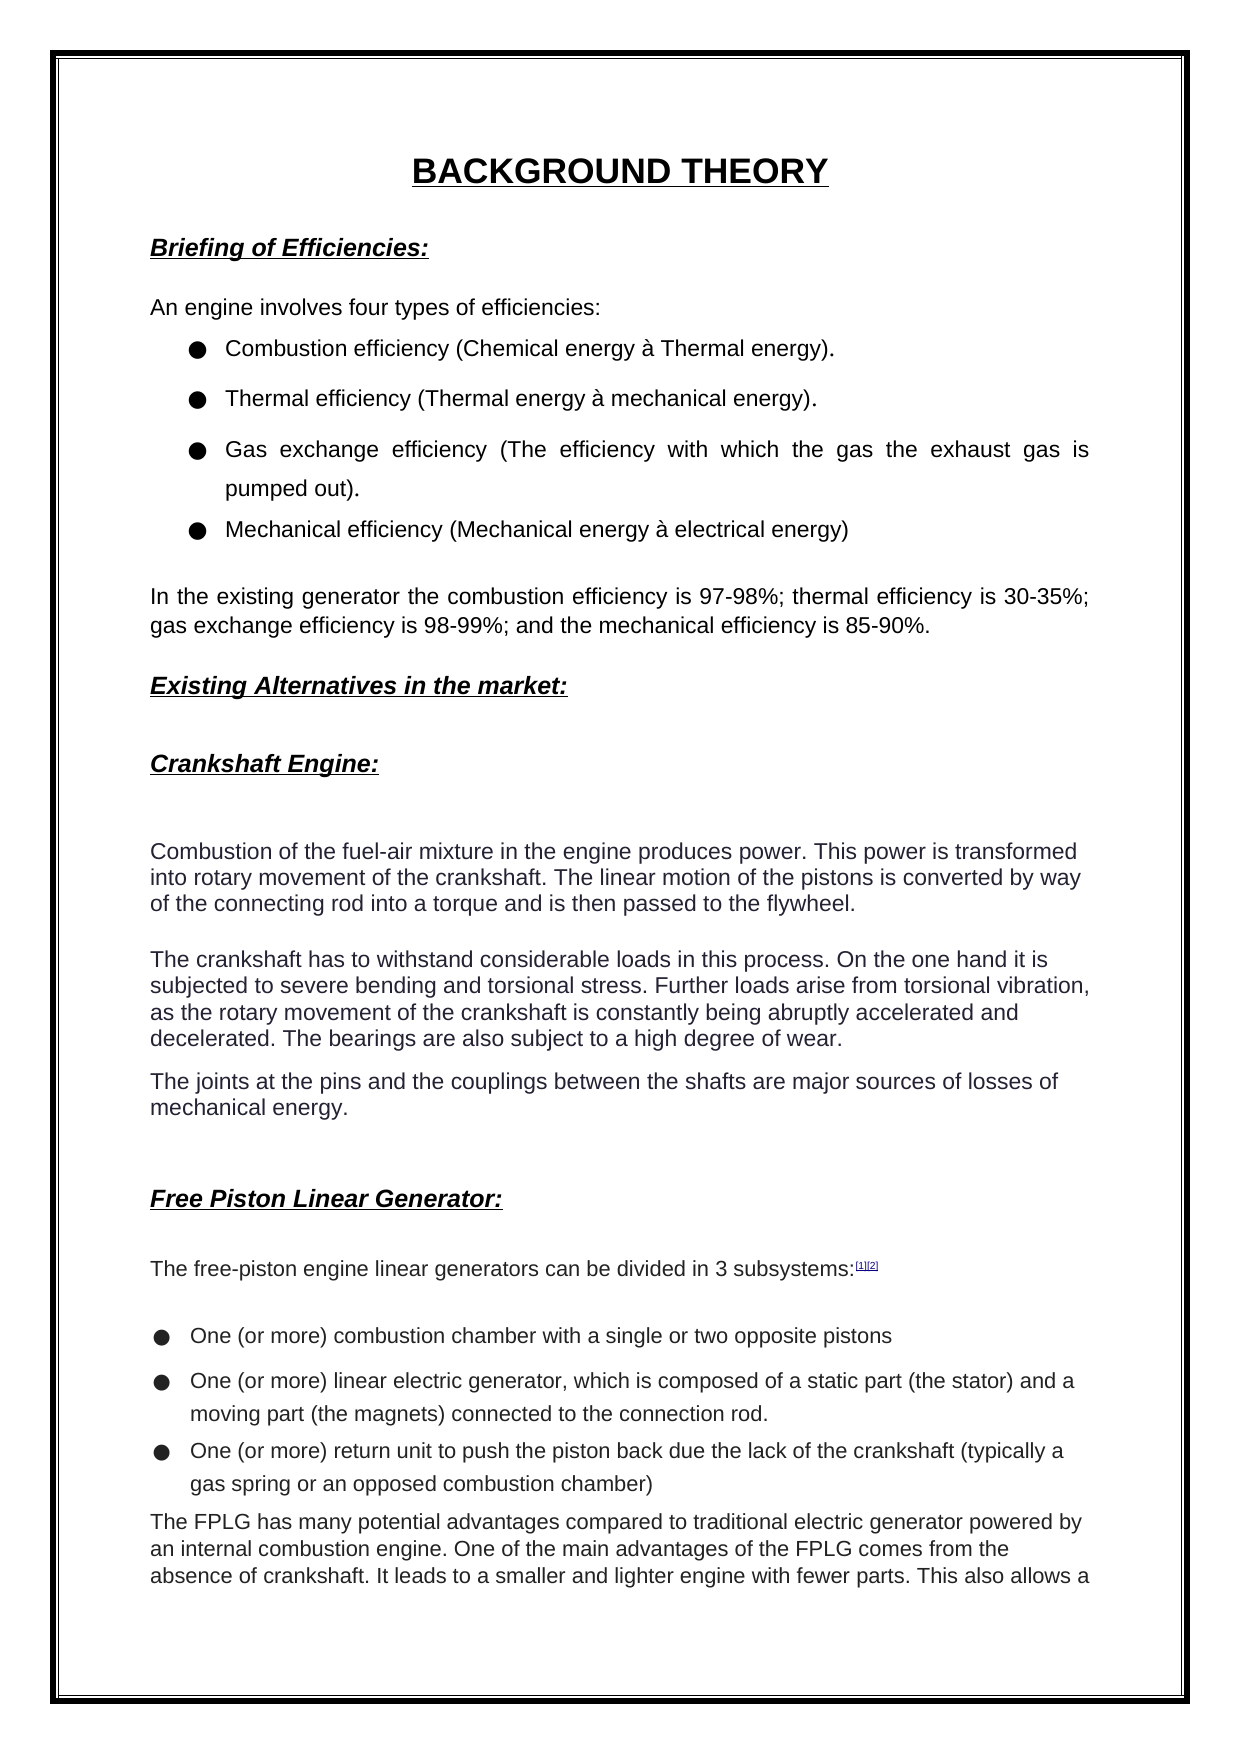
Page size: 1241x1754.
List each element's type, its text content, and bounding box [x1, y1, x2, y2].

text In the existing generator the combustion efficiency is 97-98%; thermal efficiency is 30-35%; gas exchange efficiency is 98-99%; and the mechanical efficiency is 85-90%. [150, 609, 1090, 638]
text An engine involves four types of efficiencies: [150, 294, 1090, 320]
subtitle BACKGROUND THEORY [150, 150, 1090, 191]
text Crankshaft Engine: [150, 749, 1090, 778]
text Combustion of the fuel-air mixture in the engine produces power. This power is transformed into rotary movement of the crankshaft. The linear motion of the pistons is converted by way of the connecting rod into a torque and is then passed to the flywheel. [150, 838, 1090, 917]
list One (or more) combustion chamber with a single or two opposite pistons [152, 1312, 1090, 1355]
list One (or more) return unit to push the piston back due the lack of the crankshaft (typically a gas spring or an opposed combustion chamber) [152, 1428, 1090, 1496]
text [150, 1508, 1090, 1588]
list Mechanical efficiency (Mechanical energy à electrical energy) [187, 504, 1090, 551]
text Free Piston Linear Generator: [150, 1184, 1090, 1213]
text Briefing of Efficiencies: [150, 232, 1090, 261]
text Existing Alternatives in the market: [150, 671, 1090, 700]
list Gas exchange efficiency (The efficiency with which the gas the exhaust gas is pumped out). [187, 424, 1090, 502]
list Thermal efficiency (Thermal energy à mechanical energy). [187, 373, 1090, 420]
text The crankshaft has to withstand considerable loads in this process. On the one hand it is subjected to severe bending and torsional stress. Further loads arise from torsional vibration, as the rotary movement of the crankshaft is constantly being abruptly accelerated and decelerated. The bearings are also subject to a high degree of wear. [150, 946, 1090, 1051]
list One (or more) linear electric generator, which is composed of a static part (the stator) and a moving part (the magnets) connected to the connection rod. [152, 1358, 1090, 1426]
text The free-piston engine linear generators can be divided in 3 subsystems:[1][2] [150, 1256, 1090, 1281]
text The joints at the pins and the couplings between the shafts are major sources of losses of mechanical energy. [150, 1068, 1090, 1121]
list Combustion efficiency (Chemical energy à Thermal energy). [187, 322, 1090, 369]
